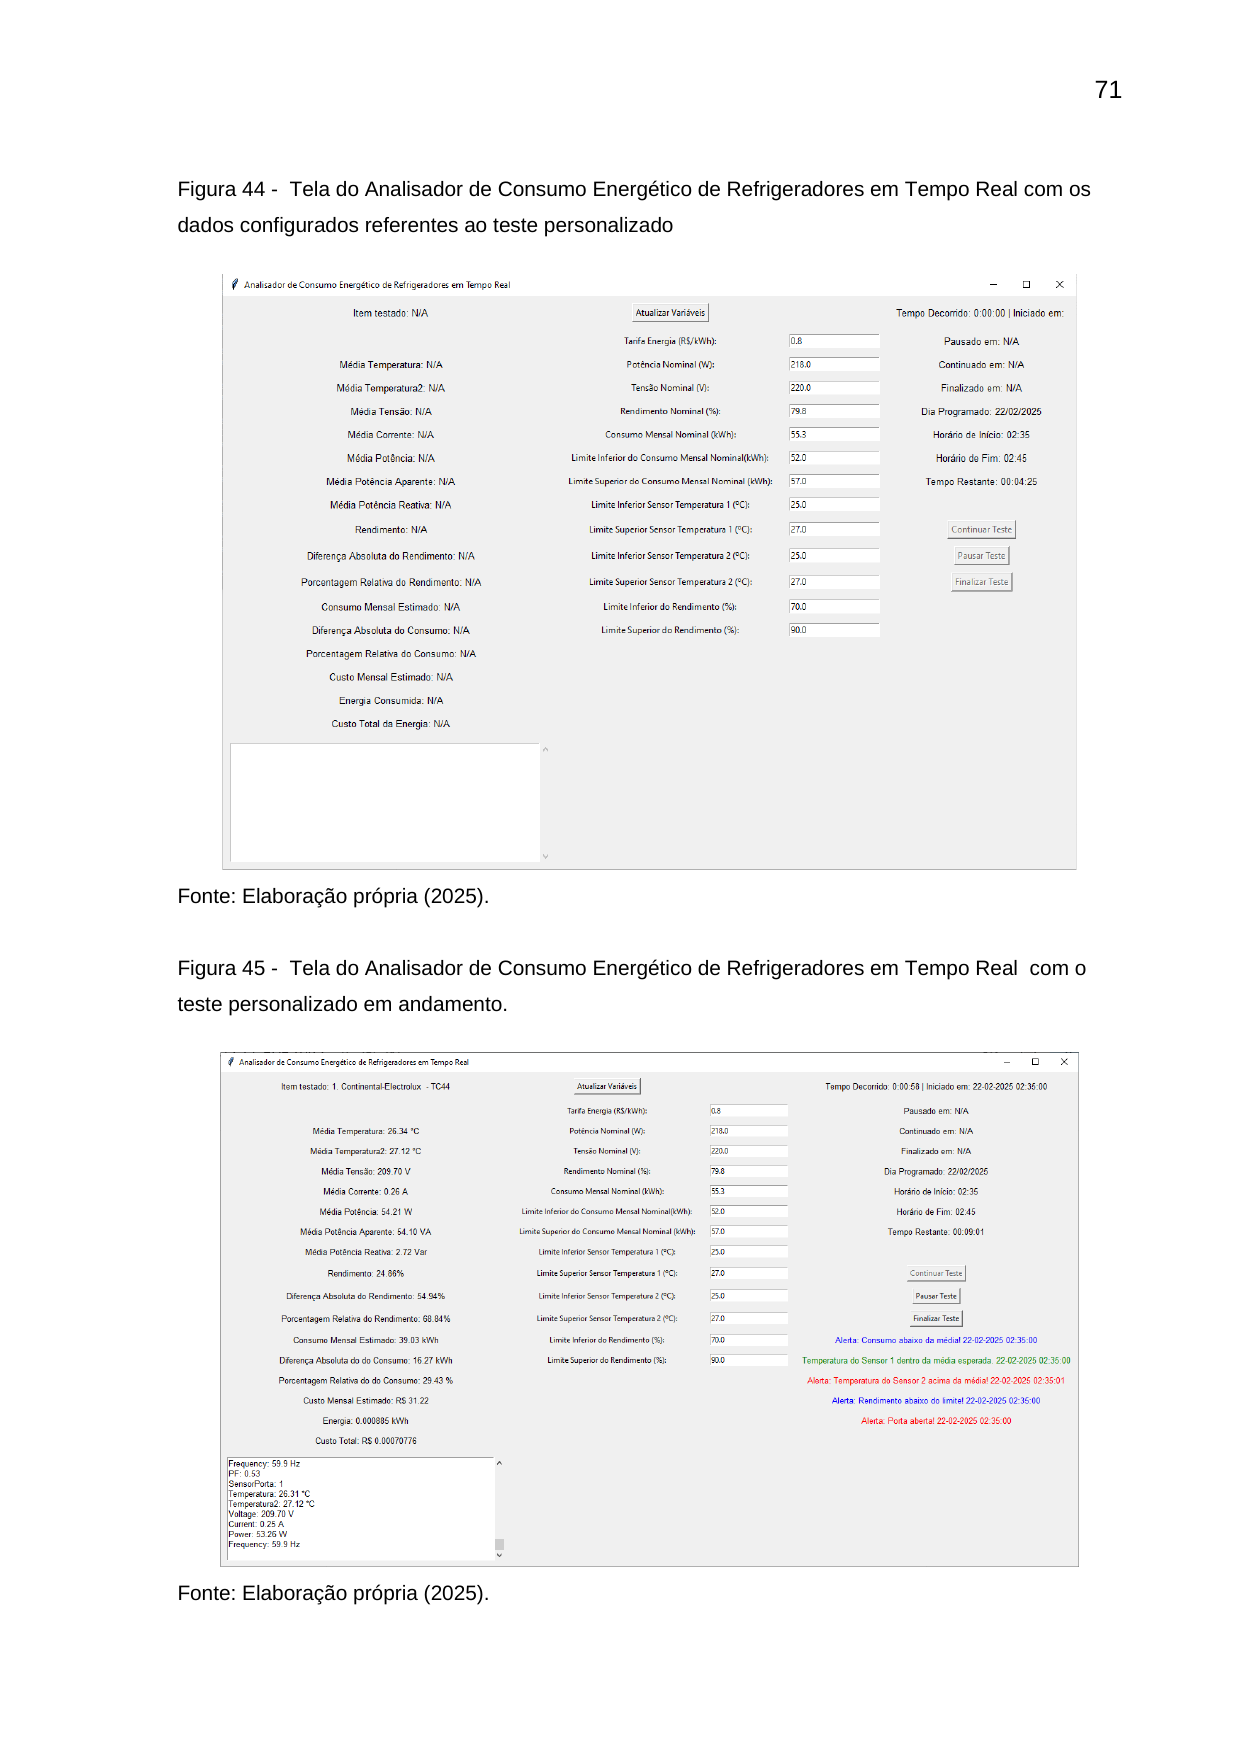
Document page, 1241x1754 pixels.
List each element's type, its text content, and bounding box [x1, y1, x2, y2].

text Fonte: Elaboração própria (2025). [177, 884, 1122, 908]
text Fonte: Elaboração própria (2025). [177, 1581, 1122, 1604]
subtitle Figura 45 - Tela do Analisador de Consumo Energético de Refrigeradores em Tempo Real com o teste personalizado em andamento. [177, 956, 1122, 1016]
picture [220, 1052, 1079, 1567]
subtitle Figura 44 - Tela do Analisador de Consumo Energético de Refrigeradores em Tempo Real com os dados configurados referentes ao teste personalizado [177, 177, 1122, 237]
picture [222, 274, 1077, 870]
